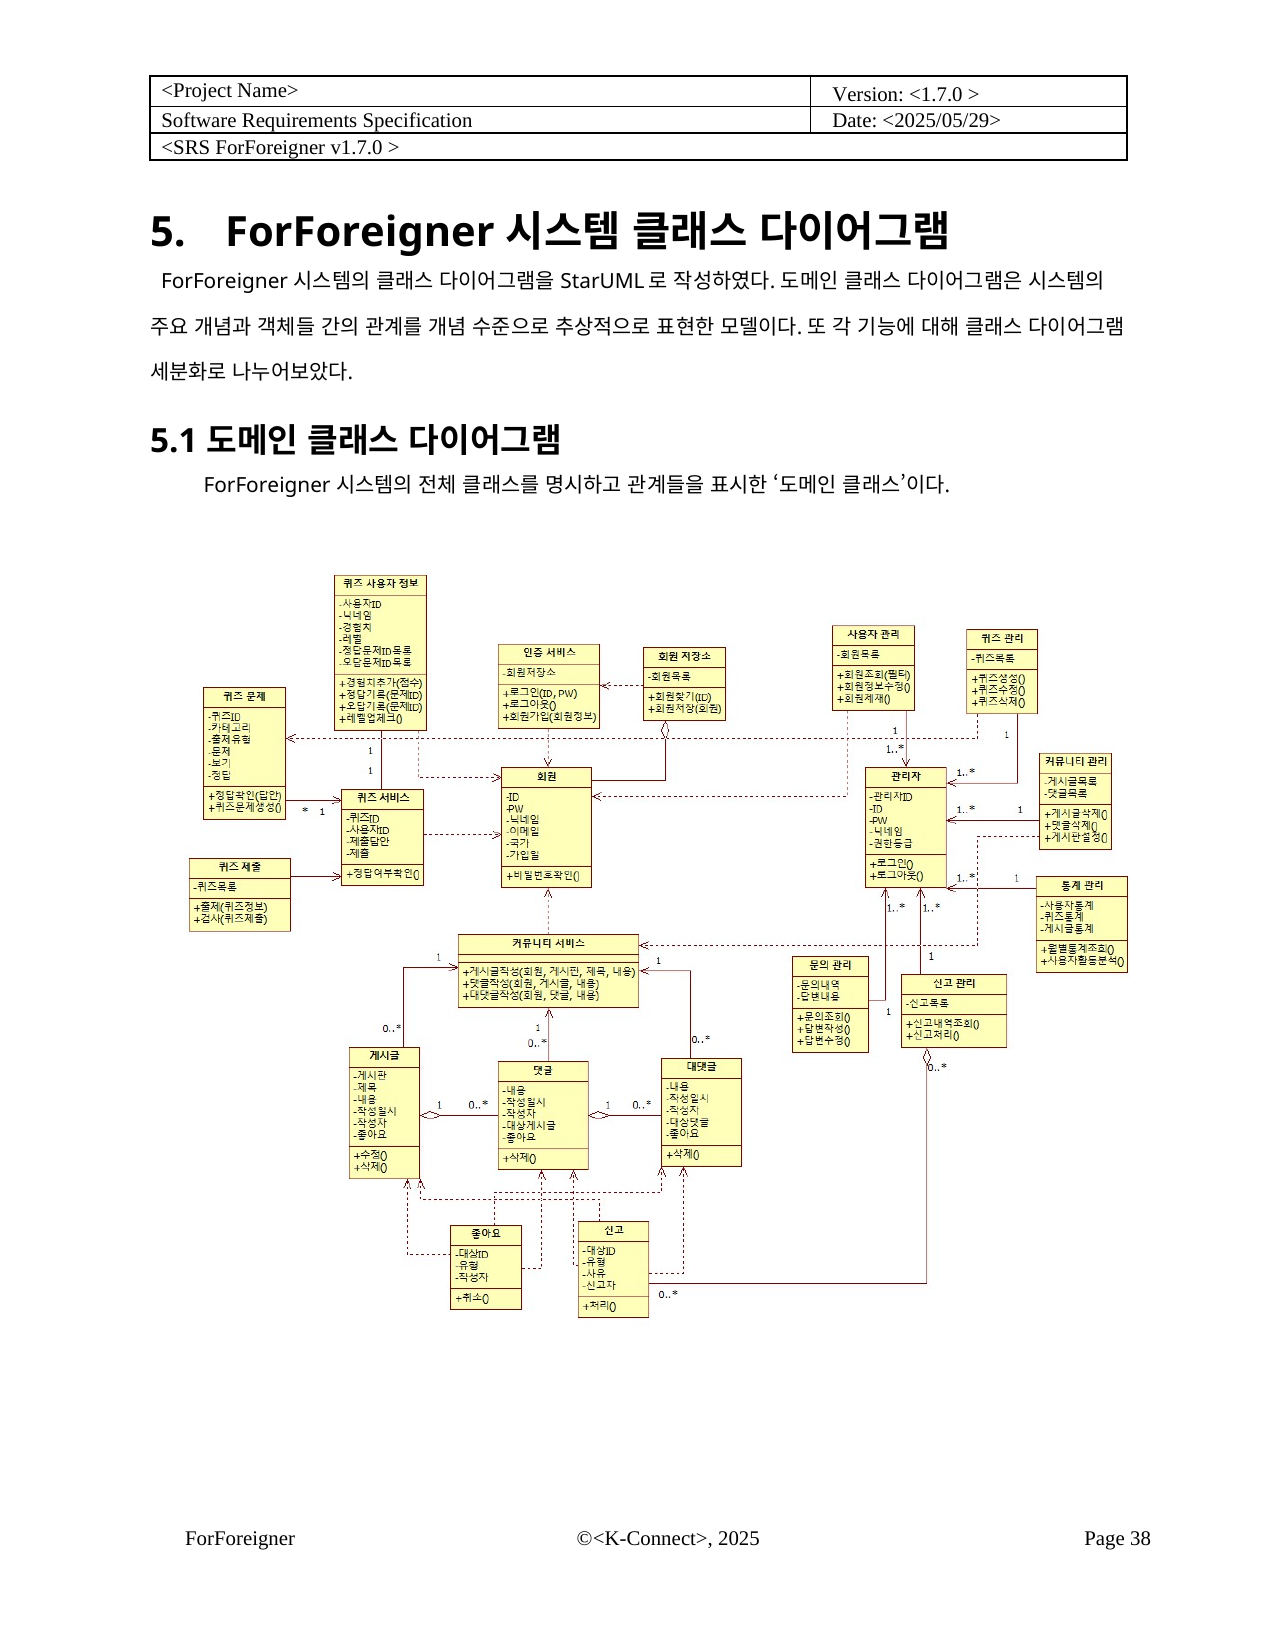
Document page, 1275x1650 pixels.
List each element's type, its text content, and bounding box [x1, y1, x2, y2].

text ForForeigner 시스템의 클래스 다이어그램을 StarUML로 작성하였다. 도메인 클래스 다이어그램은 시스템의 주요 개념과 객체들 간의 관계를 개념 수준으로 추상적으로 표현한 모델이다. 또 각 기능에 대해 클래스 다이어그램 세분화로 나누어보았다. [150, 265, 1125, 386]
subtitle 5.1 도메인 클래스 다이어그램 [150, 413, 1125, 462]
text ForForeigner 시스템의 전체 클래스를 명시하고 관계들을 표시한 ‘도메인 클래스’이다. [171, 468, 1125, 498]
subtitle ForForeigner 시스템 클래스 다이어그램 [150, 198, 1125, 258]
picture [170, 556, 1146, 1336]
